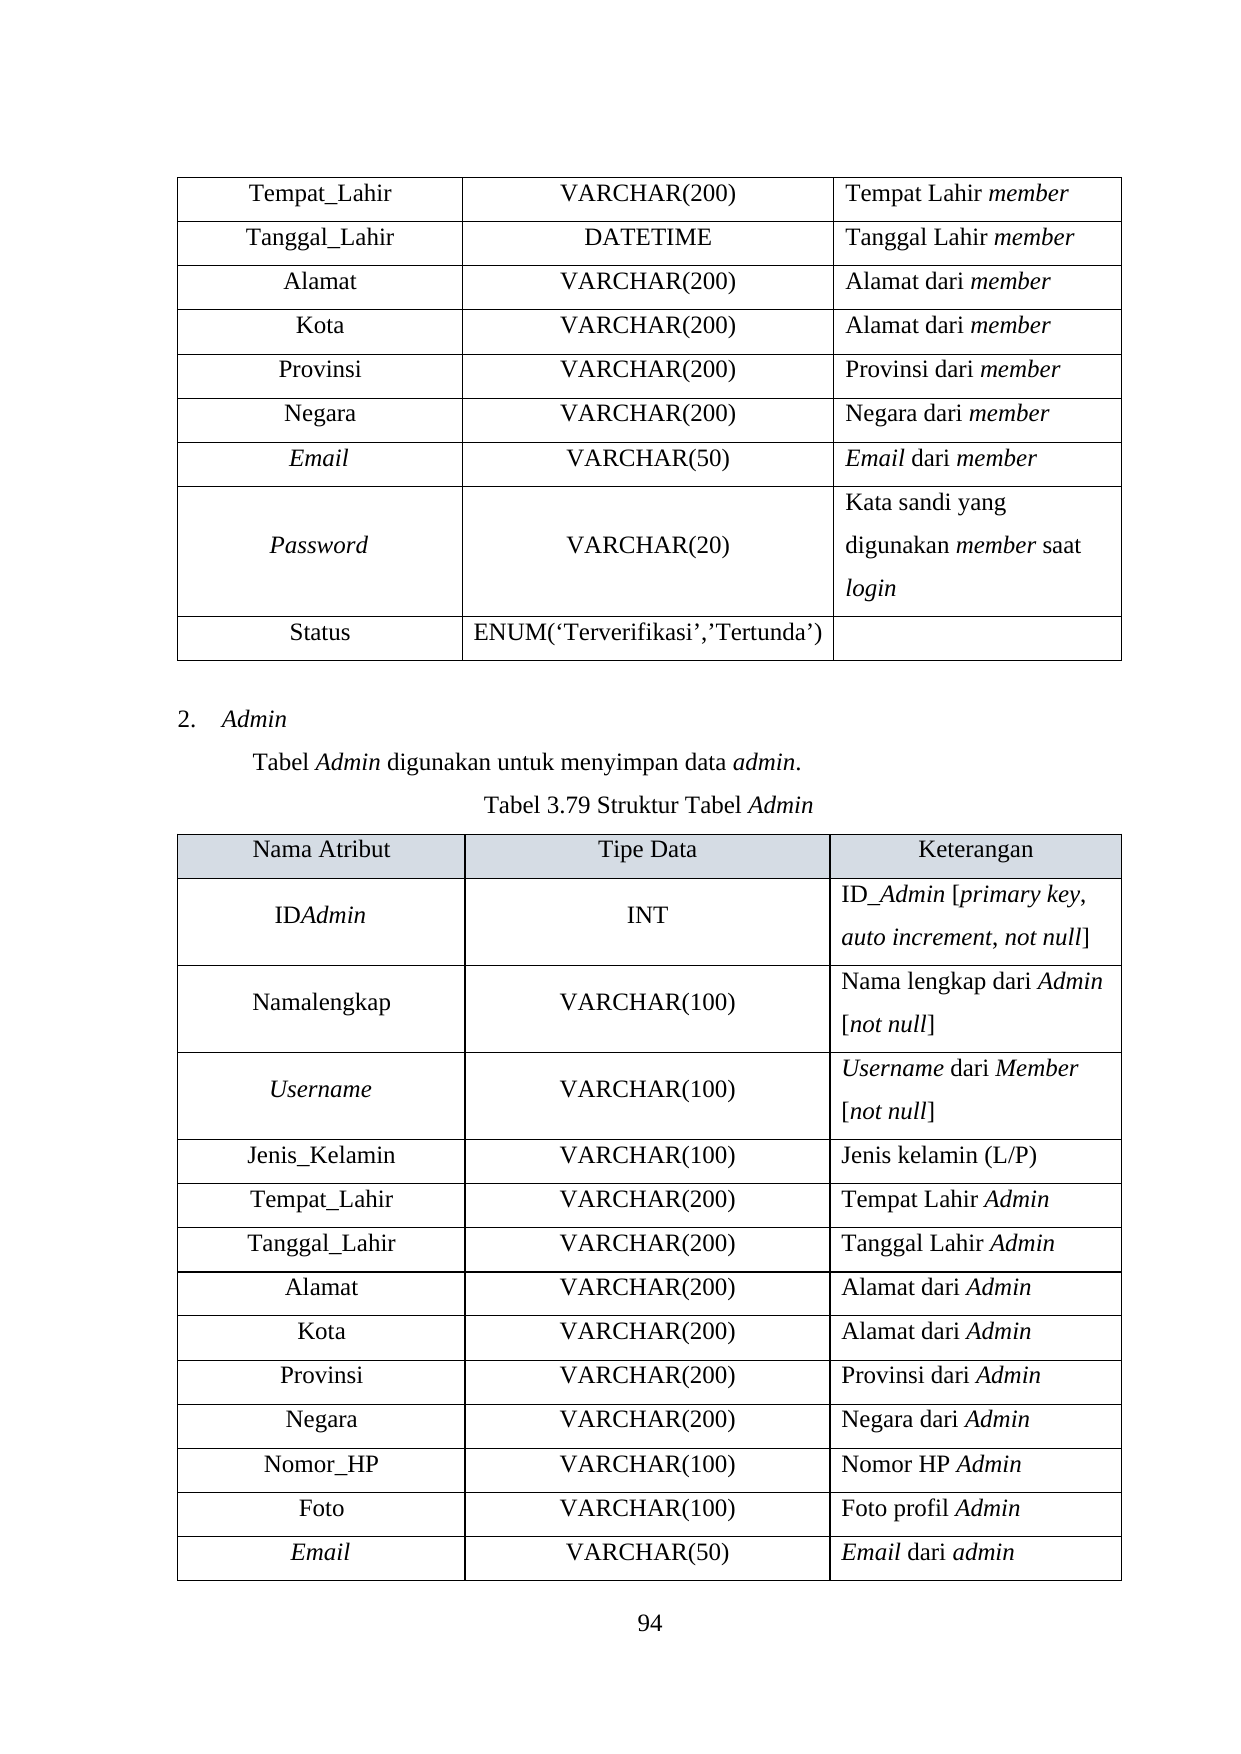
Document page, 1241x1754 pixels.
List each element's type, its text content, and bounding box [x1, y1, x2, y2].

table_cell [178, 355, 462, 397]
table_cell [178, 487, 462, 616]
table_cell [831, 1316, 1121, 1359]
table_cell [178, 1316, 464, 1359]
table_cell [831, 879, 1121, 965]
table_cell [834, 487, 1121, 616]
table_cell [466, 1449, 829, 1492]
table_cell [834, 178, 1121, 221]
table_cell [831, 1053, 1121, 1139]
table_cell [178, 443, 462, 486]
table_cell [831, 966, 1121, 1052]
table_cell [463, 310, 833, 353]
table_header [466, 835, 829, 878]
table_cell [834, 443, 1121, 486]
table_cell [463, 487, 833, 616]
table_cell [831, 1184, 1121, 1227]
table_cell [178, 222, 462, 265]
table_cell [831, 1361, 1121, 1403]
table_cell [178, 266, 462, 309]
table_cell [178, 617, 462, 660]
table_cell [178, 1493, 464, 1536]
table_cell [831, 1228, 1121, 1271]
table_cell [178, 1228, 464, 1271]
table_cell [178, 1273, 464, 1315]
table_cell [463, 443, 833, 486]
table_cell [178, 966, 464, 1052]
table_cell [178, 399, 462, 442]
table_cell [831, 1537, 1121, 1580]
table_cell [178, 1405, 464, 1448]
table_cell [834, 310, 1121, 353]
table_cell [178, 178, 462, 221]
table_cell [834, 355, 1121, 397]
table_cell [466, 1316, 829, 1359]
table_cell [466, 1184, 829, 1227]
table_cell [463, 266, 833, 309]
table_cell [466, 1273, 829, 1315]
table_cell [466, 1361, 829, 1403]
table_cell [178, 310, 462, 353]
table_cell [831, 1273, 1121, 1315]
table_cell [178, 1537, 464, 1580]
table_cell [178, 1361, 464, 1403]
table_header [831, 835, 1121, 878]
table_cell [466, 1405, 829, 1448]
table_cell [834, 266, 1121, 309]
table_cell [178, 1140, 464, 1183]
text Tabel 3.79 Struktur Tabel Admin [177, 790, 1122, 819]
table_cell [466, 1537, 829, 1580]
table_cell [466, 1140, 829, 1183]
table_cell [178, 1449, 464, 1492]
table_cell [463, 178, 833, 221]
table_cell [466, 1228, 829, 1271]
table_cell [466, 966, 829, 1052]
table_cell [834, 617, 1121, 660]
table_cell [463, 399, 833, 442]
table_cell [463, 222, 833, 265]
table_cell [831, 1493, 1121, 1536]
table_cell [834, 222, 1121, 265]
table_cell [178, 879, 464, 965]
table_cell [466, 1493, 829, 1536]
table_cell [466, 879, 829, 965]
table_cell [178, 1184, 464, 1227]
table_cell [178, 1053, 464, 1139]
text Tabel Admin digunakan untuk menyimpan data admin. [177, 747, 1122, 776]
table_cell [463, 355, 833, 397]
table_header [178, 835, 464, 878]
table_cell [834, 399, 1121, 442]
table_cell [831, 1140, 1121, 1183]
list Admin [177, 704, 1122, 733]
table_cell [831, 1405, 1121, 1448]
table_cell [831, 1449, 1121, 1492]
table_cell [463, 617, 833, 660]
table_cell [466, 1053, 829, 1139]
